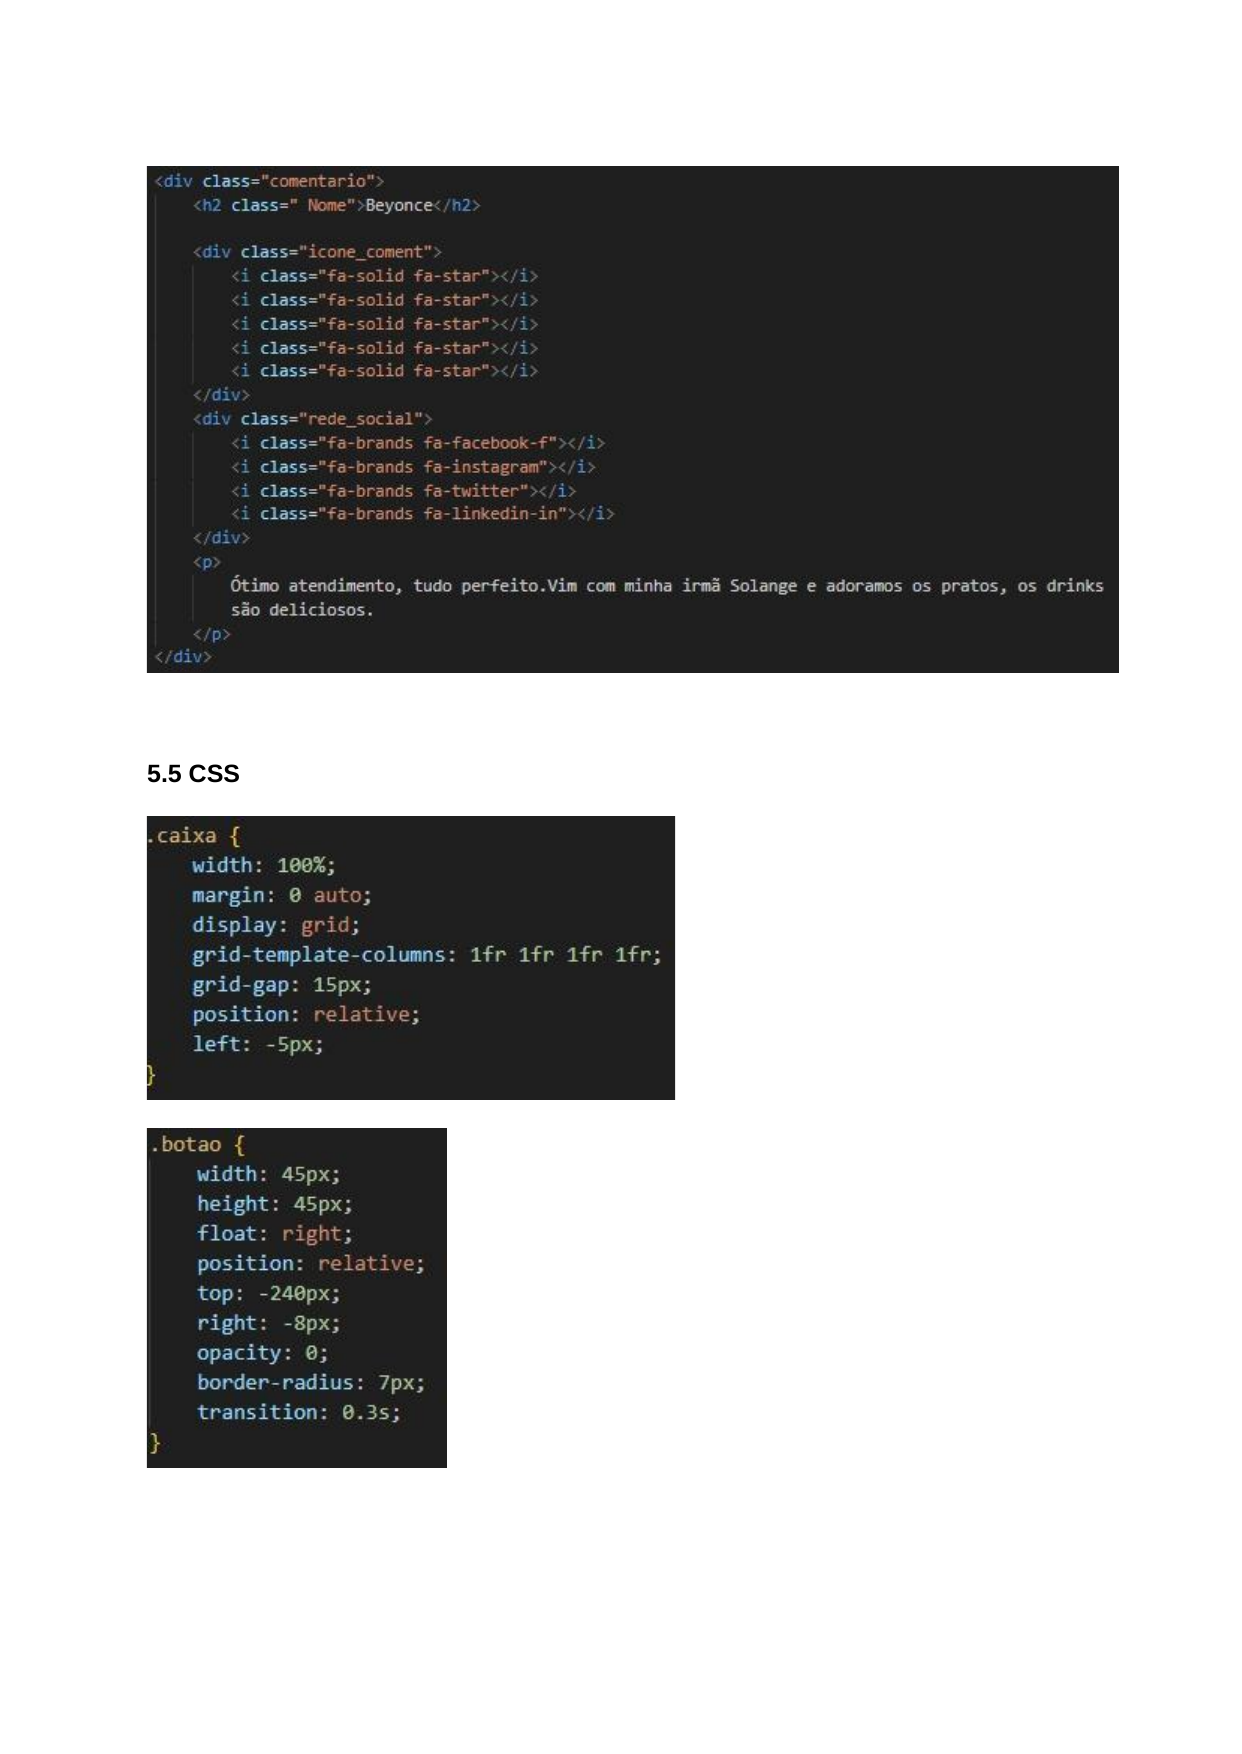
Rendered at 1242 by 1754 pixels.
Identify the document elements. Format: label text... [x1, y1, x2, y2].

text 5.5 CSS [147, 759, 1144, 788]
picture [146, 816, 675, 1100]
picture [146, 1128, 447, 1468]
picture [146, 166, 1119, 673]
